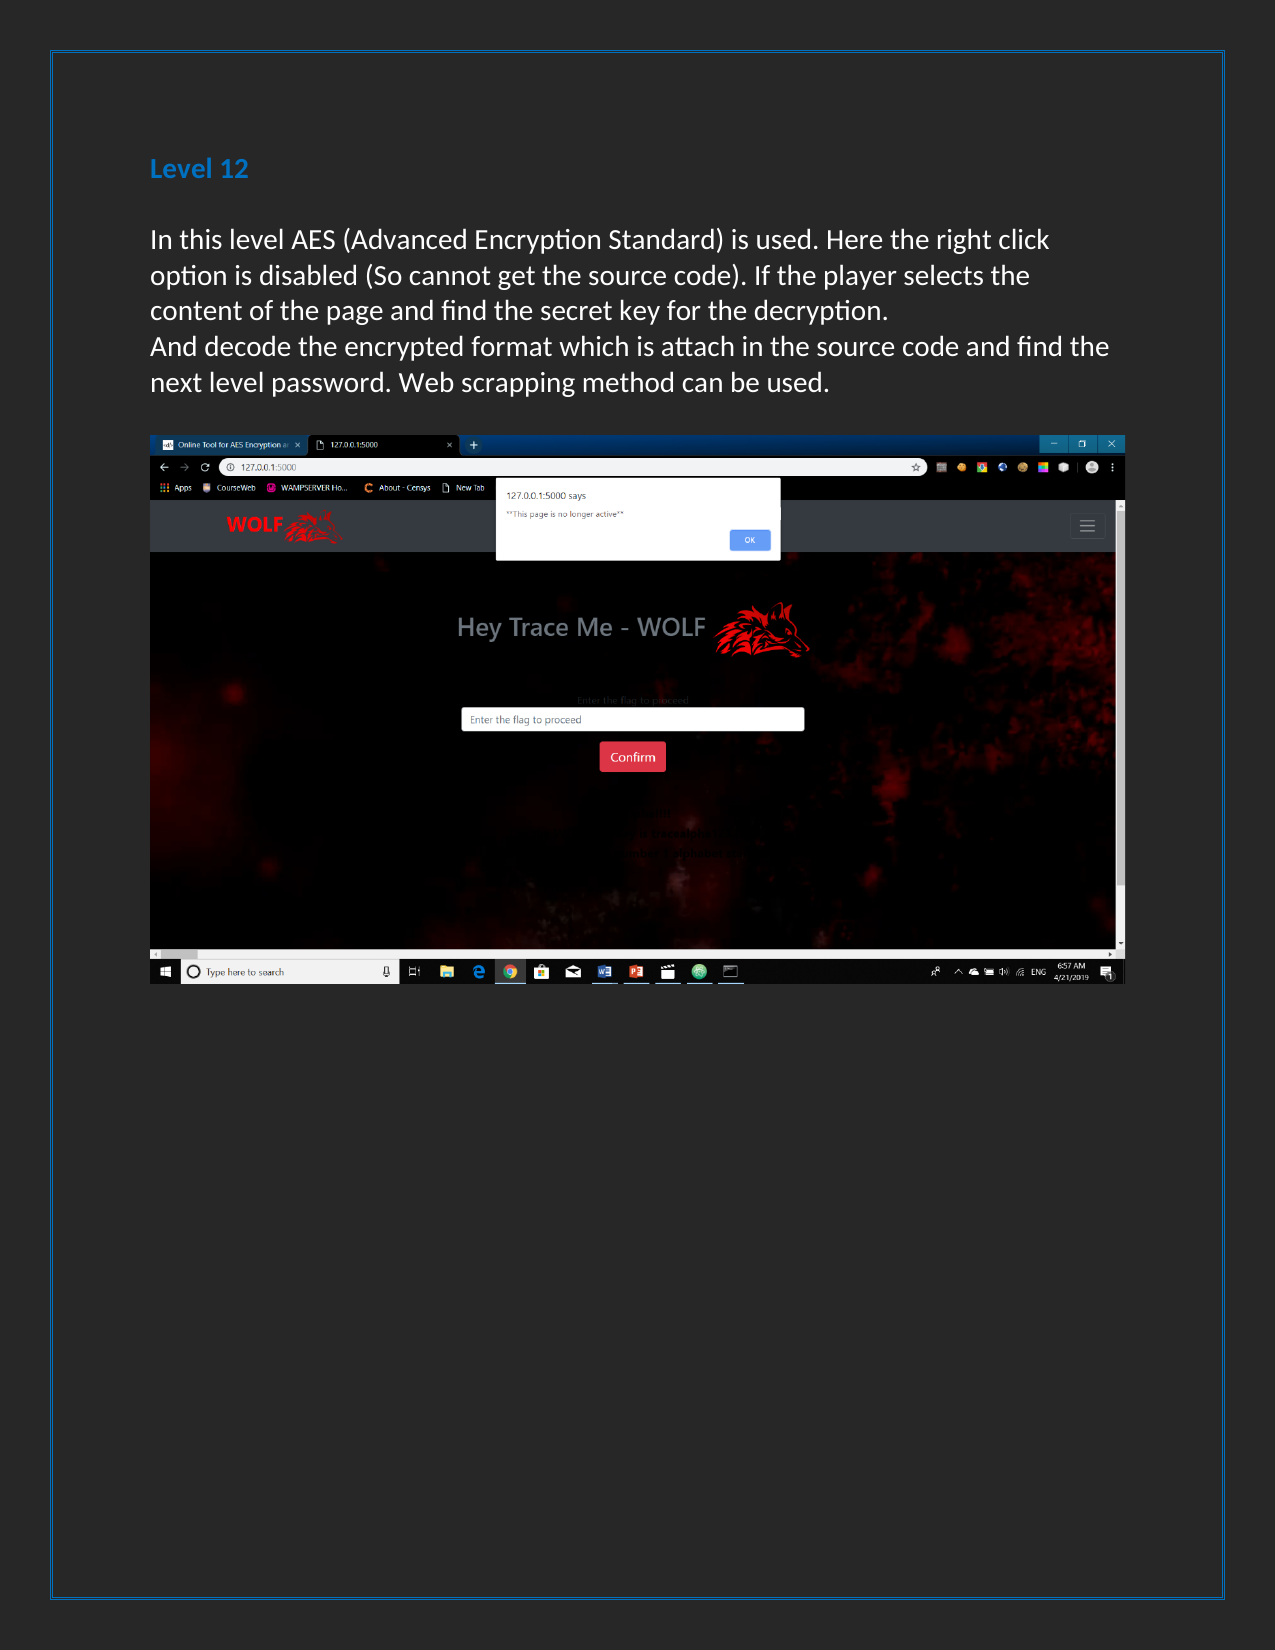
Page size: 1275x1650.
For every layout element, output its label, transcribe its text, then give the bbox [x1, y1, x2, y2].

text In this level AES (Advanced Encryption Standard) is used. Here the right click option is disabled (So cannot get the source code). If the player selects the content of the page and find the secret key for the decryption. [150, 221, 1125, 328]
text And decode the encrypted format which is attach in the source code and find the next level password. Web scrapping method can be used. [150, 328, 1125, 399]
picture [150, 435, 1125, 984]
text Level 12 [150, 150, 1125, 186]
